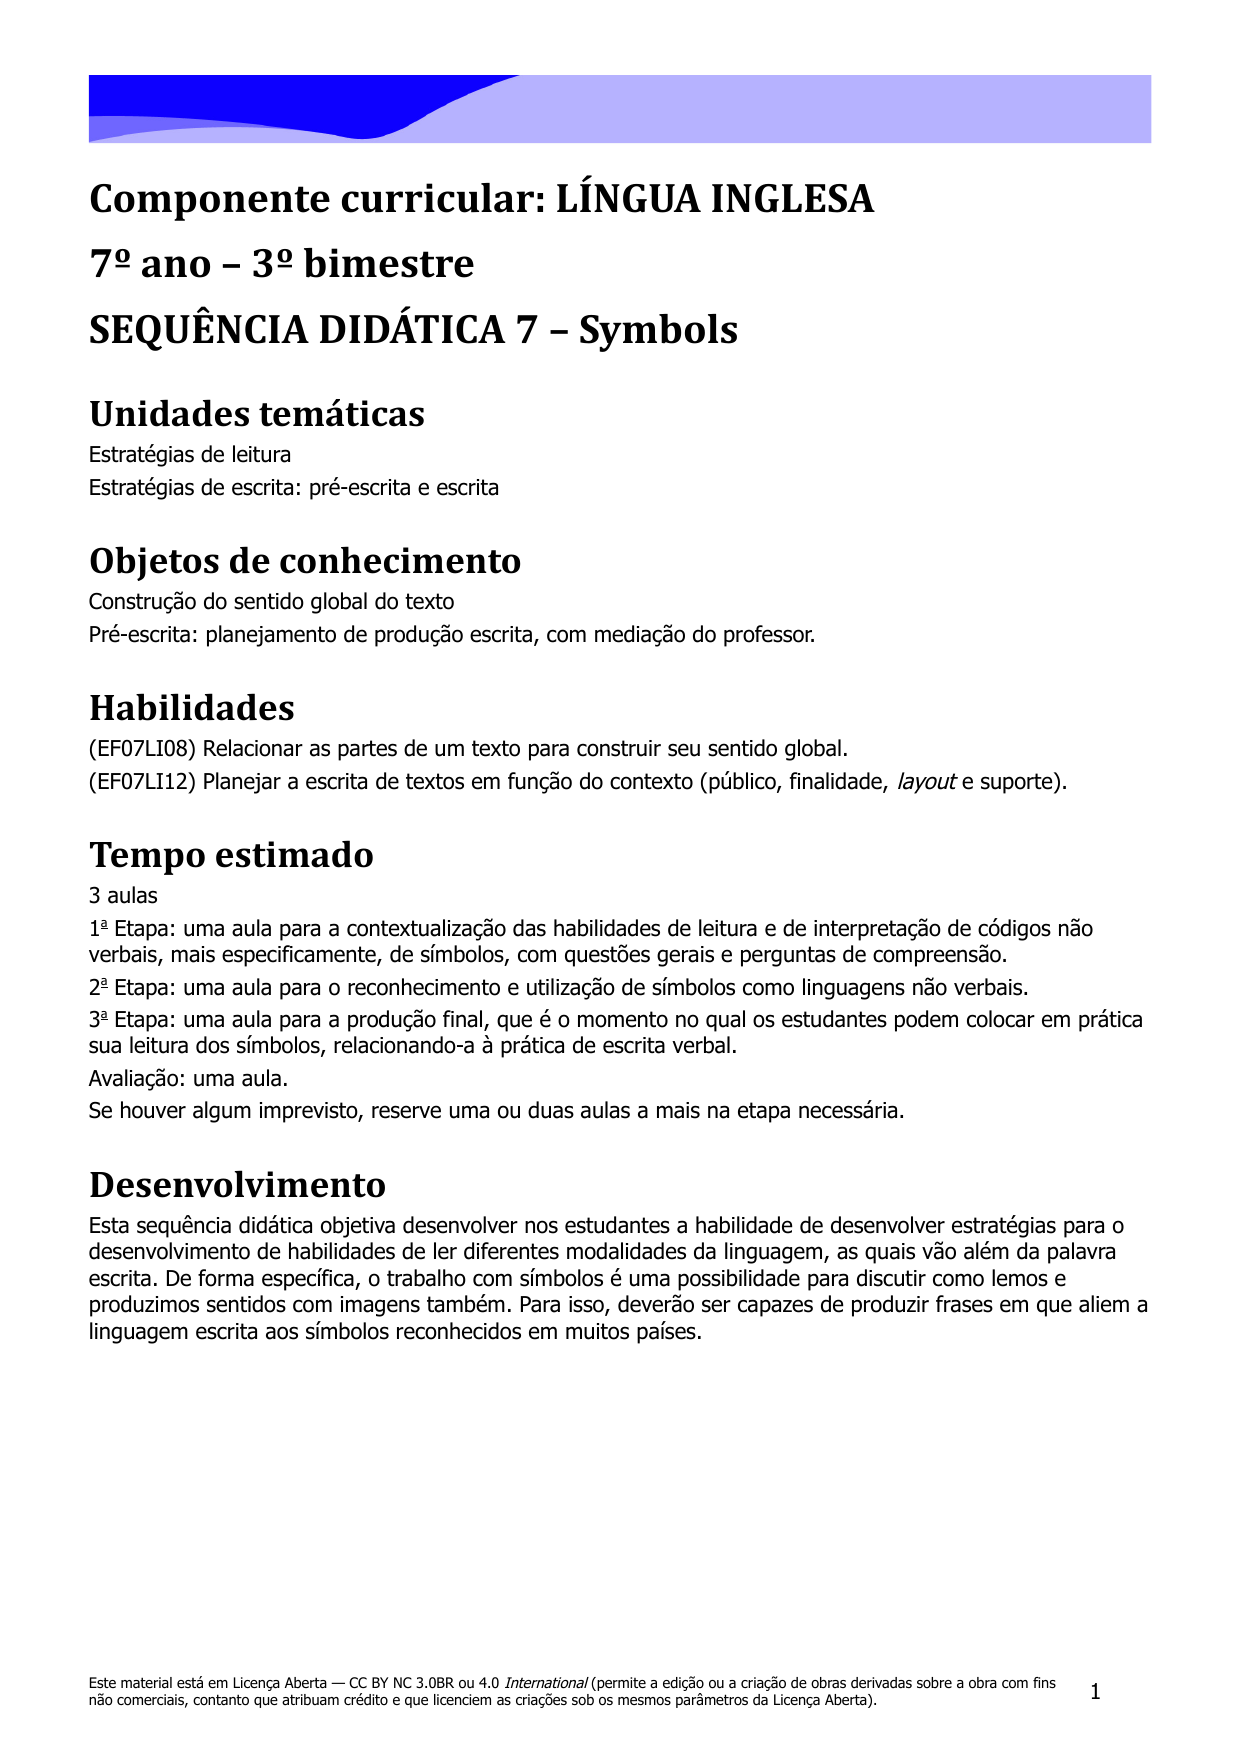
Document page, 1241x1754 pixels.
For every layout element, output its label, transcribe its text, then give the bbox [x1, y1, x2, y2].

text 3 aulas [89, 882, 1152, 908]
text Construção do sentido global do texto [89, 588, 1152, 614]
text Estratégias de escrita: pré-escrita e escrita [89, 473, 1152, 499]
text 7º ano – 3º bimestre [89, 238, 1152, 287]
text (EF07LI12) Planejar a escrita de textos em função do contexto (público, finalidade, layout e suporte). [89, 767, 1152, 794]
text (EF07LI08) Relacionar as partes de um texto para construir seu sentido global. [89, 735, 1152, 761]
text Componente curricular: LÍNGUA INGLESA [89, 172, 1152, 221]
text Objetos de conhecimento [89, 538, 1152, 582]
text Desenvolvimento [89, 1162, 1152, 1206]
text SEQUÊNCIA DIDÁTICA 7 – Symbols [89, 303, 1152, 352]
text Tempo estimado [89, 832, 1152, 876]
text 1a Etapa: uma aula para a contextualização das habilidades de leitura e de interpretação de códigos não verbais, mais especificamente, de símbolos, com questões gerais e perguntas de compreensão. [89, 914, 1152, 967]
text 3a Etapa: uma aula para a produção final, que é o momento no qual os estudantes podem colocar em prática sua leitura dos símbolos, relacionando-a à prática de escrita verbal. [89, 1006, 1152, 1058]
picture [88, 75, 1152, 156]
text Avaliação: uma aula. [89, 1064, 1152, 1091]
text Habilidades [89, 685, 1152, 729]
text Unidades temáticas [89, 391, 1152, 435]
text Pré-escrita: planejamento de produção escrita, com mediação do professor. [89, 620, 1152, 647]
text Esta sequência didática objetiva desenvolver nos estudantes a habilidade de desenvolver estratégias para o desenvolvimento de habilidades de ler diferentes modalidades da linguagem, as quais vão além da palavra escrita. De forma específica, o trabalho com símbolos é uma possibilidade para discutir como lemos e produzimos sentidos com imagens também. Para isso, deverão ser capazes de produzir frases em que aliem a linguagem escrita aos símbolos reconhecidos em muitos países. [89, 1211, 1152, 1344]
text Se houver algum imprevisto, reserve uma ou duas aulas a mais na etapa necessária. [89, 1097, 1152, 1123]
text 2a Etapa: uma aula para o reconhecimento e utilização de símbolos como linguagens não verbais. [89, 973, 1152, 999]
text Estratégias de leitura [89, 441, 1152, 467]
